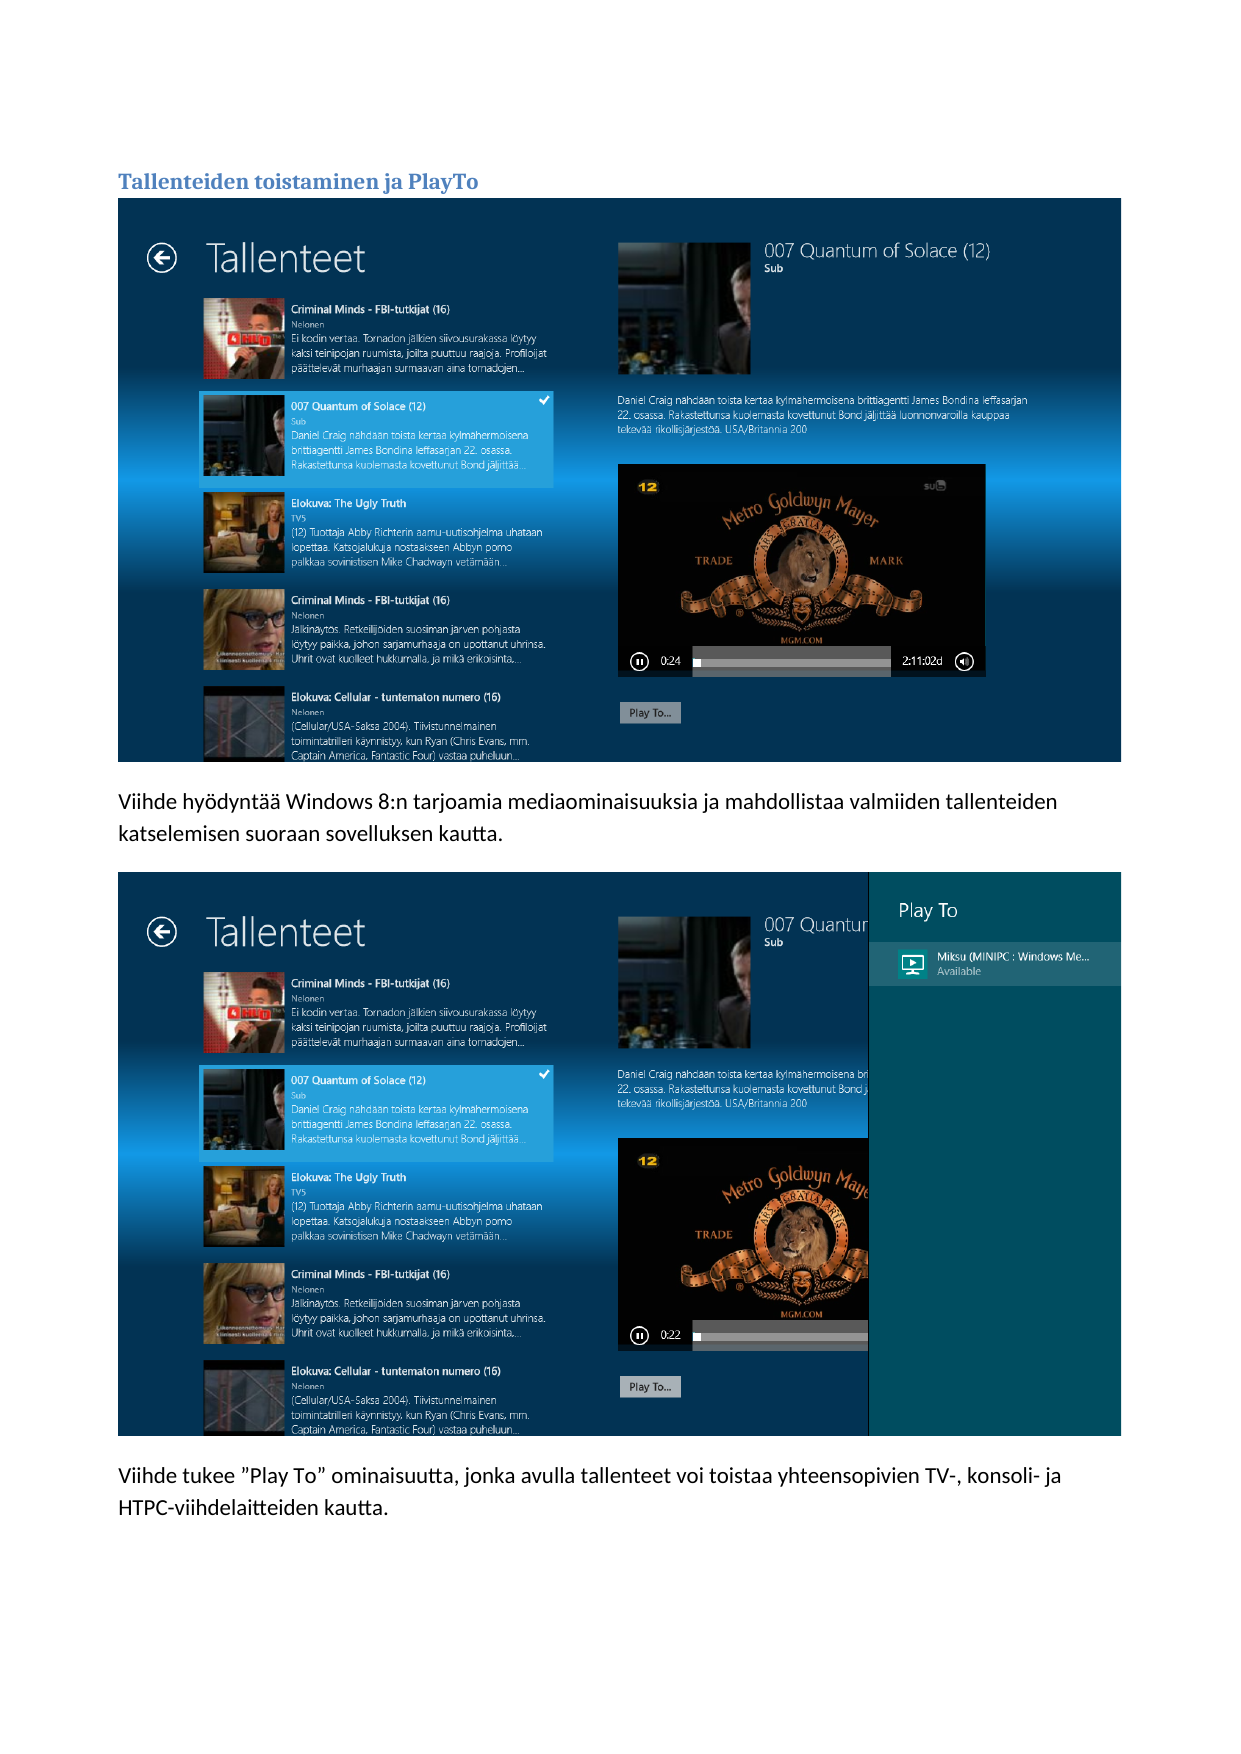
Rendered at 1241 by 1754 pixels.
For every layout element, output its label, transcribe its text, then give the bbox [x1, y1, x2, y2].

subtitle Tallenteiden toistaminen ja PlayTo [118, 168, 1122, 195]
picture [118, 872, 1122, 1436]
picture [118, 198, 1122, 762]
text Viihde hyödyntää Windows 8:n tarjoamia mediaominaisuuksia ja mahdollistaa valmiiden tallenteiden katselemisen suoraan sovelluksen kautta. [118, 787, 1122, 847]
text Viihde tukee ”Play To” ominaisuutta, jonka avulla tallenteet voi toistaa yhteensopivien TV-, konsoli- ja HTPC-viihdelaitteiden kautta. [118, 1461, 1122, 1521]
